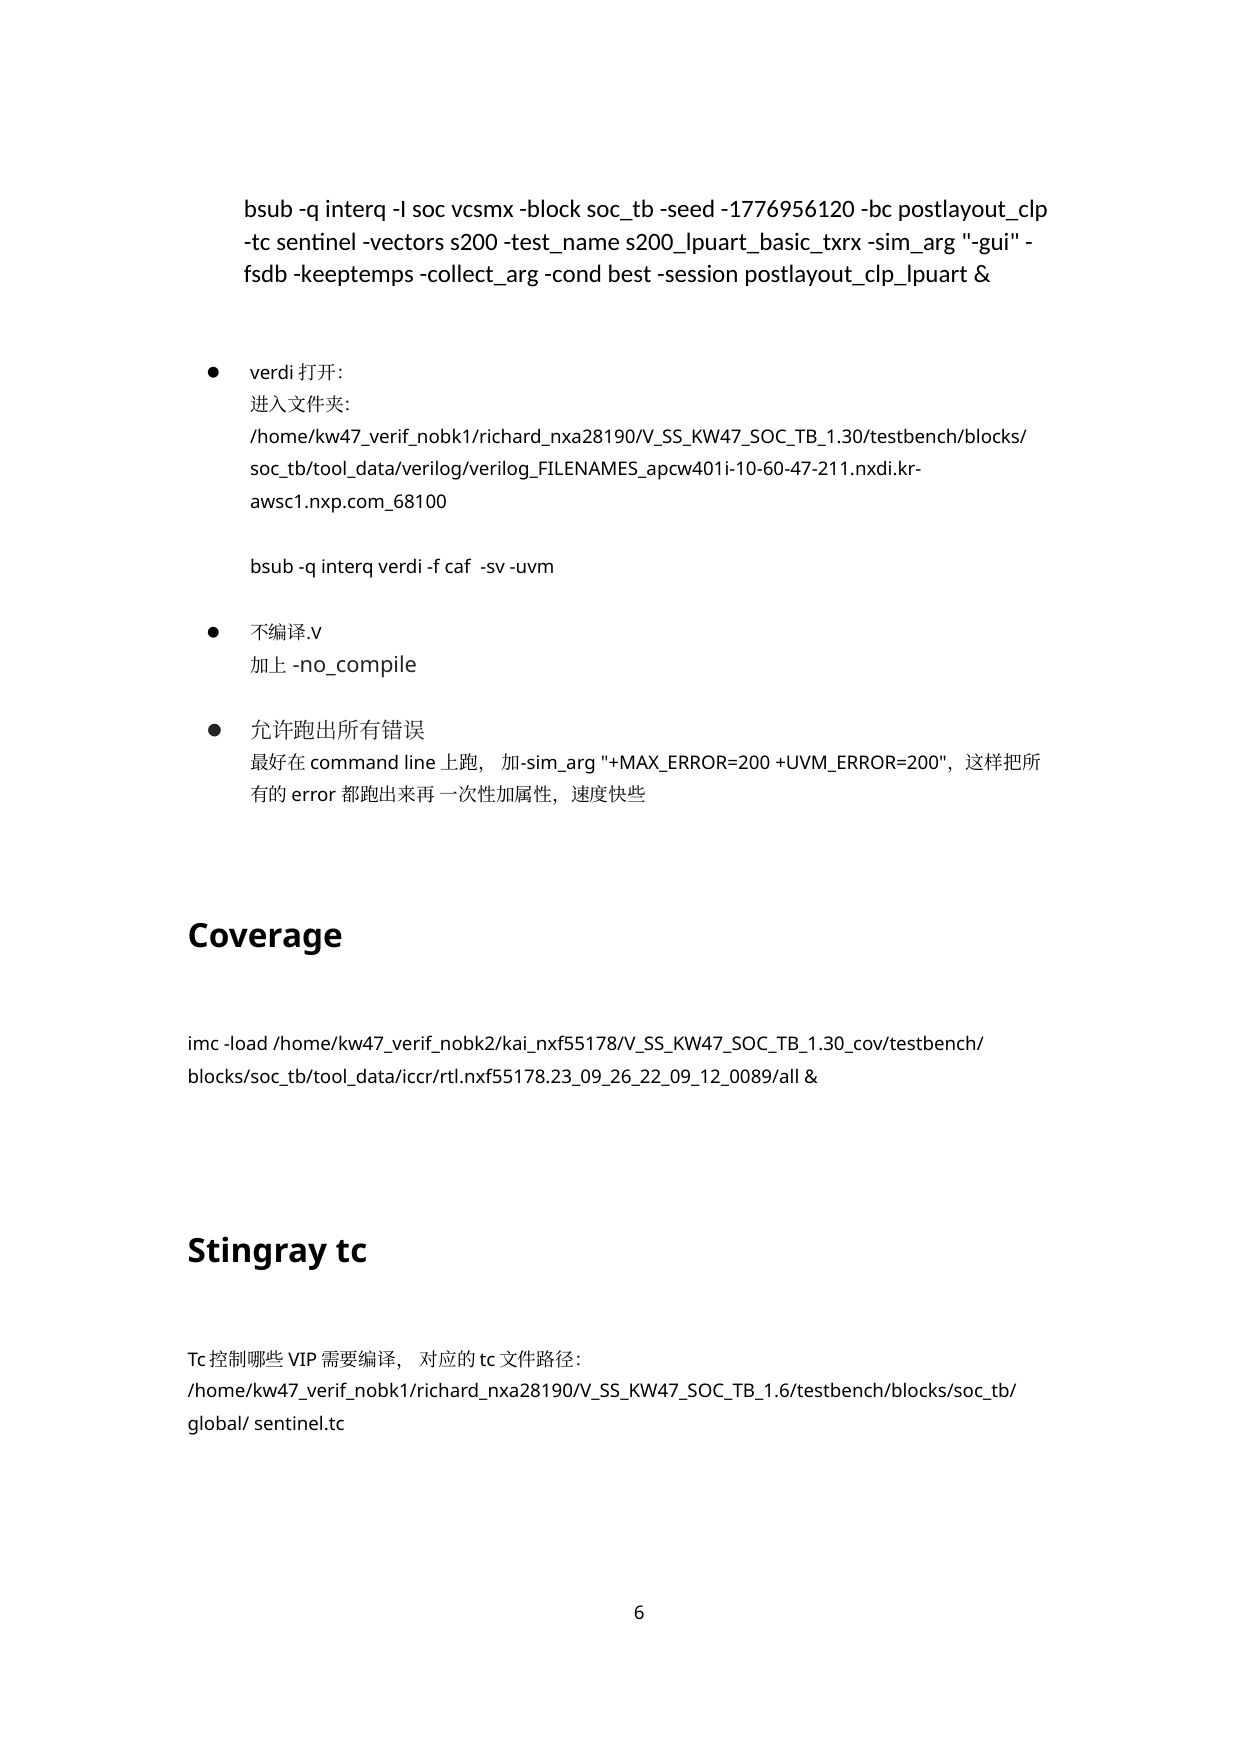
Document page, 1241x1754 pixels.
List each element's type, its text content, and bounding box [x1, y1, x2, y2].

subtitle Coverage [187, 902, 1053, 967]
list 不编译.V [206, 615, 1053, 647]
text bsub -q interq -I soc vcsmx -block soc_tb -seed -1776956120 -bc postlayout_clp -tc sentinel -vectors s200 -test_name s200_lpuart_basic_txrx -sim_arg "-gui" -fsdb -keeptemps -collect_arg -cond best -session postlayout_clp_lpuart & [244, 192, 1053, 290]
text Tc控制哪些VIP需要编译， 对应的tc文件路径： [187, 1342, 1053, 1374]
subtitle Stingray tc [187, 1217, 1053, 1282]
list bsub -q interq verdi -f caf -sv -uvm [250, 550, 1053, 582]
text /home/kw47_verif_nobk1/richard_nxa28190/V_SS_KW47_SOC_TB_1.6/testbench/blocks/soc_tb/global/ sentinel.tc [187, 1374, 1053, 1439]
list verdi 打开： [206, 355, 1053, 387]
text imc -load /home/kw47_verif_nobk2/kai_nxf55178/V_SS_KW47_SOC_TB_1.30_cov/testbench/blocks/soc_tb/tool_data/iccr/rtl.nxf55178.23_09_26_22_09_12_0089/all & [187, 1027, 1053, 1092]
list 加上 -no_compile [250, 647, 1053, 680]
list /home/kw47_verif_nobk1/richard_nxa28190/V_SS_KW47_SOC_TB_1.30/testbench/blocks/soc_tb/tool_data/verilog/verilog_FILENAMES_apcw401i-10-60-47-211.nxdi.kr-awsc1.nxp.com_68100 [250, 420, 1053, 517]
list 最好在command line 上跑， 加-sim_arg "+MAX_ERROR=200 +UVM_ERROR=200"，这样把所有的error 都跑出来再 一次性加属性，速度快些 [250, 745, 1053, 810]
list 允许跑出所有错误 [206, 712, 1053, 745]
list 进入文件夹： [250, 387, 1053, 420]
